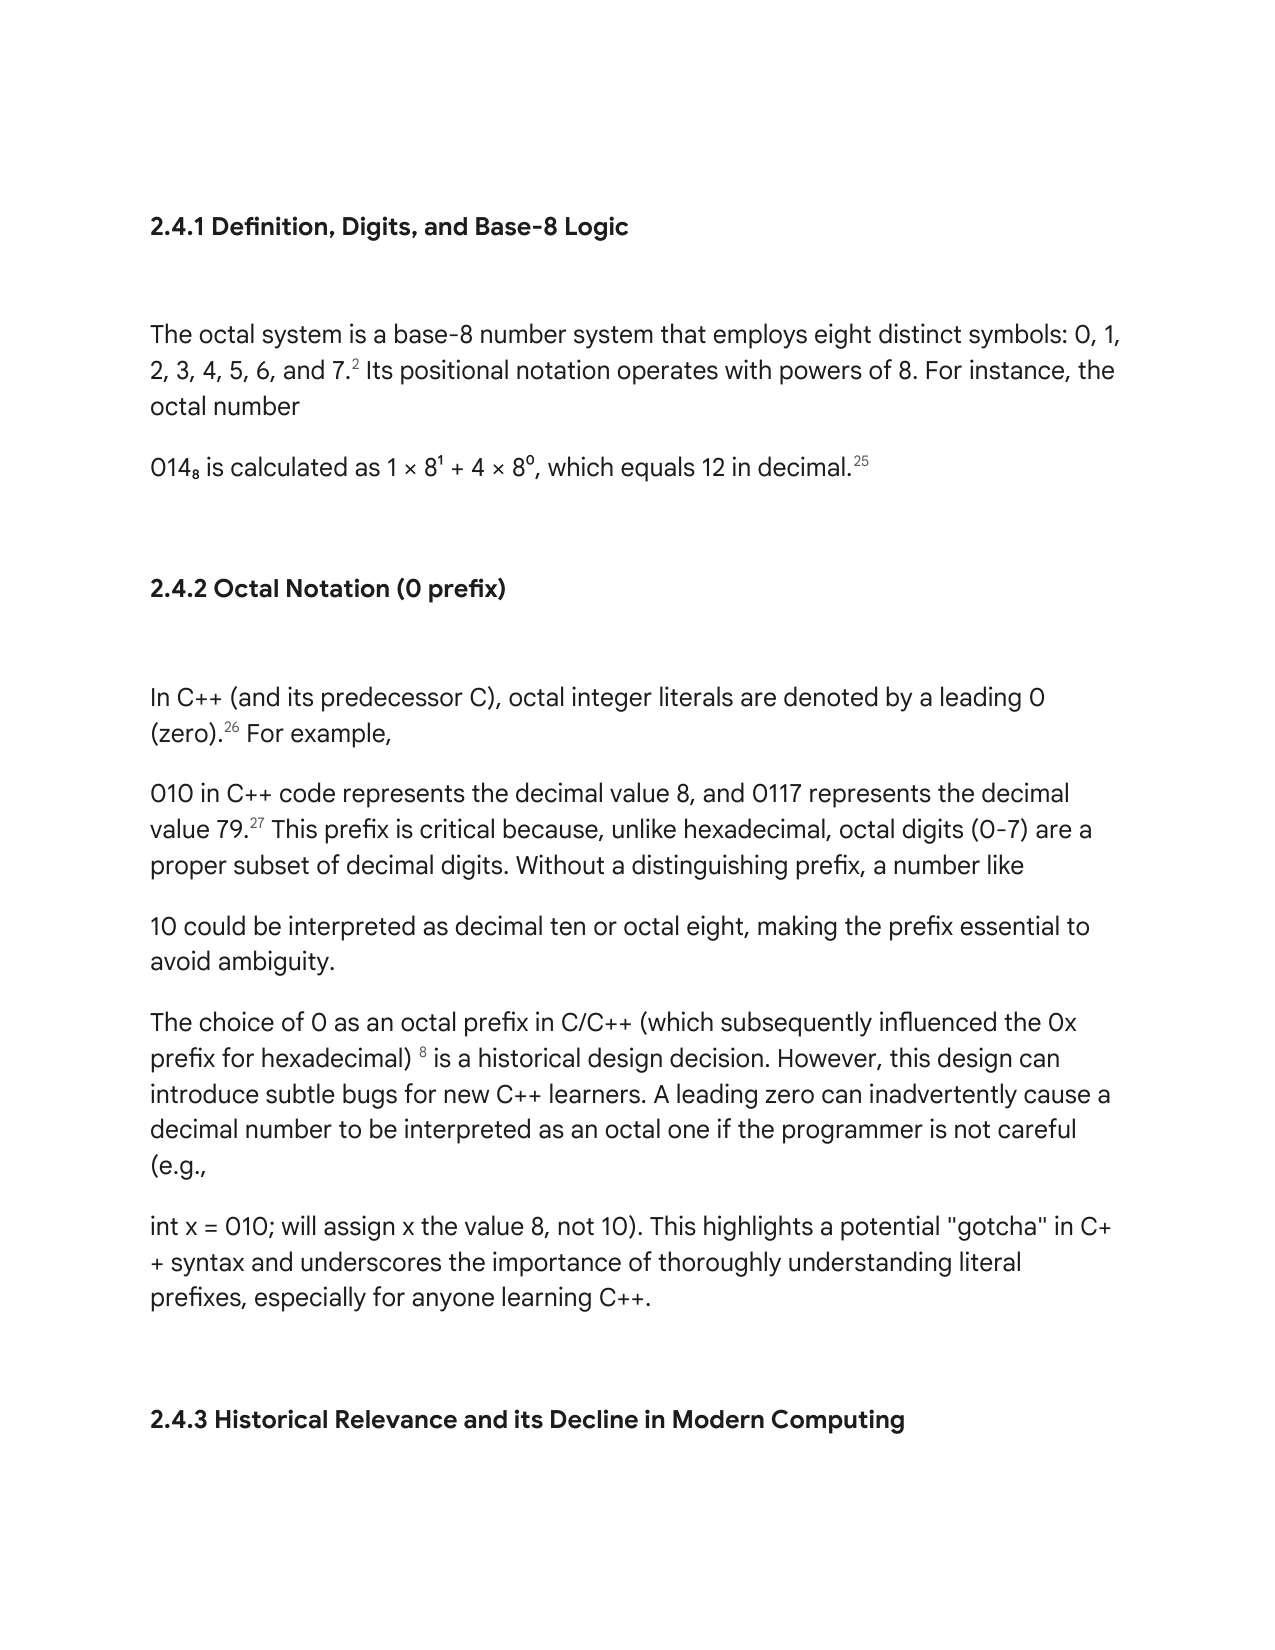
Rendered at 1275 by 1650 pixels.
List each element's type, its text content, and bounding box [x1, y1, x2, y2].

subtitle 2.4.2 Octal Notation (0 prefix) [150, 573, 1125, 605]
text 10 could be interpreted as decimal ten or octal eight, making the prefix essential to avoid ambiguity. [150, 911, 1125, 978]
text In C++ (and its predecessor C), octal integer literals are denoted by a leading 0 (zero).26 For example, [150, 682, 1125, 749]
subtitle 2.4.3 Historical Relevance and its Decline in Modern Computing [150, 1404, 1125, 1435]
text The octal system is a base-8 number system that employs eight distinct symbols: 0, 1, 2, 3, 4, 5, 6, and 7.2 Its positional notation operates with powers of 8. For instance, the octal number [150, 320, 1125, 422]
text int x = 010; will assign x the value 8, not 10). This highlights a potential "gotcha" in C++ syntax and underscores the importance of thoroughly understanding literal prefixes, especially for anyone learning C++. [150, 1211, 1125, 1314]
text 014₈ is calculated as 1 × 8¹ + 4 × 8⁰, which equals 12 in decimal.25 [150, 452, 1125, 483]
text The choice of 0 as an octal prefix in C/C++ (which subsequently influenced the 0x prefix for hexadecimal) 8 is a historical design decision. However, this design can introduce subtle bugs for new C++ learners. A leading zero can inadvertently cause a decimal number to be interpreted as an octal one if the programmer is not careful (e.g., [150, 1007, 1125, 1182]
text 010 in C++ code represents the decimal value 8, and 0117 represents the decimal value 79.27 This prefix is critical because, unlike hexadecimal, octal digits (0-7) are a proper subset of decimal digits. Without a distinguishing prefix, a number like [150, 779, 1125, 882]
subtitle 2.4.1 Definition, Digits, and Base-8 Logic [150, 211, 1125, 242]
